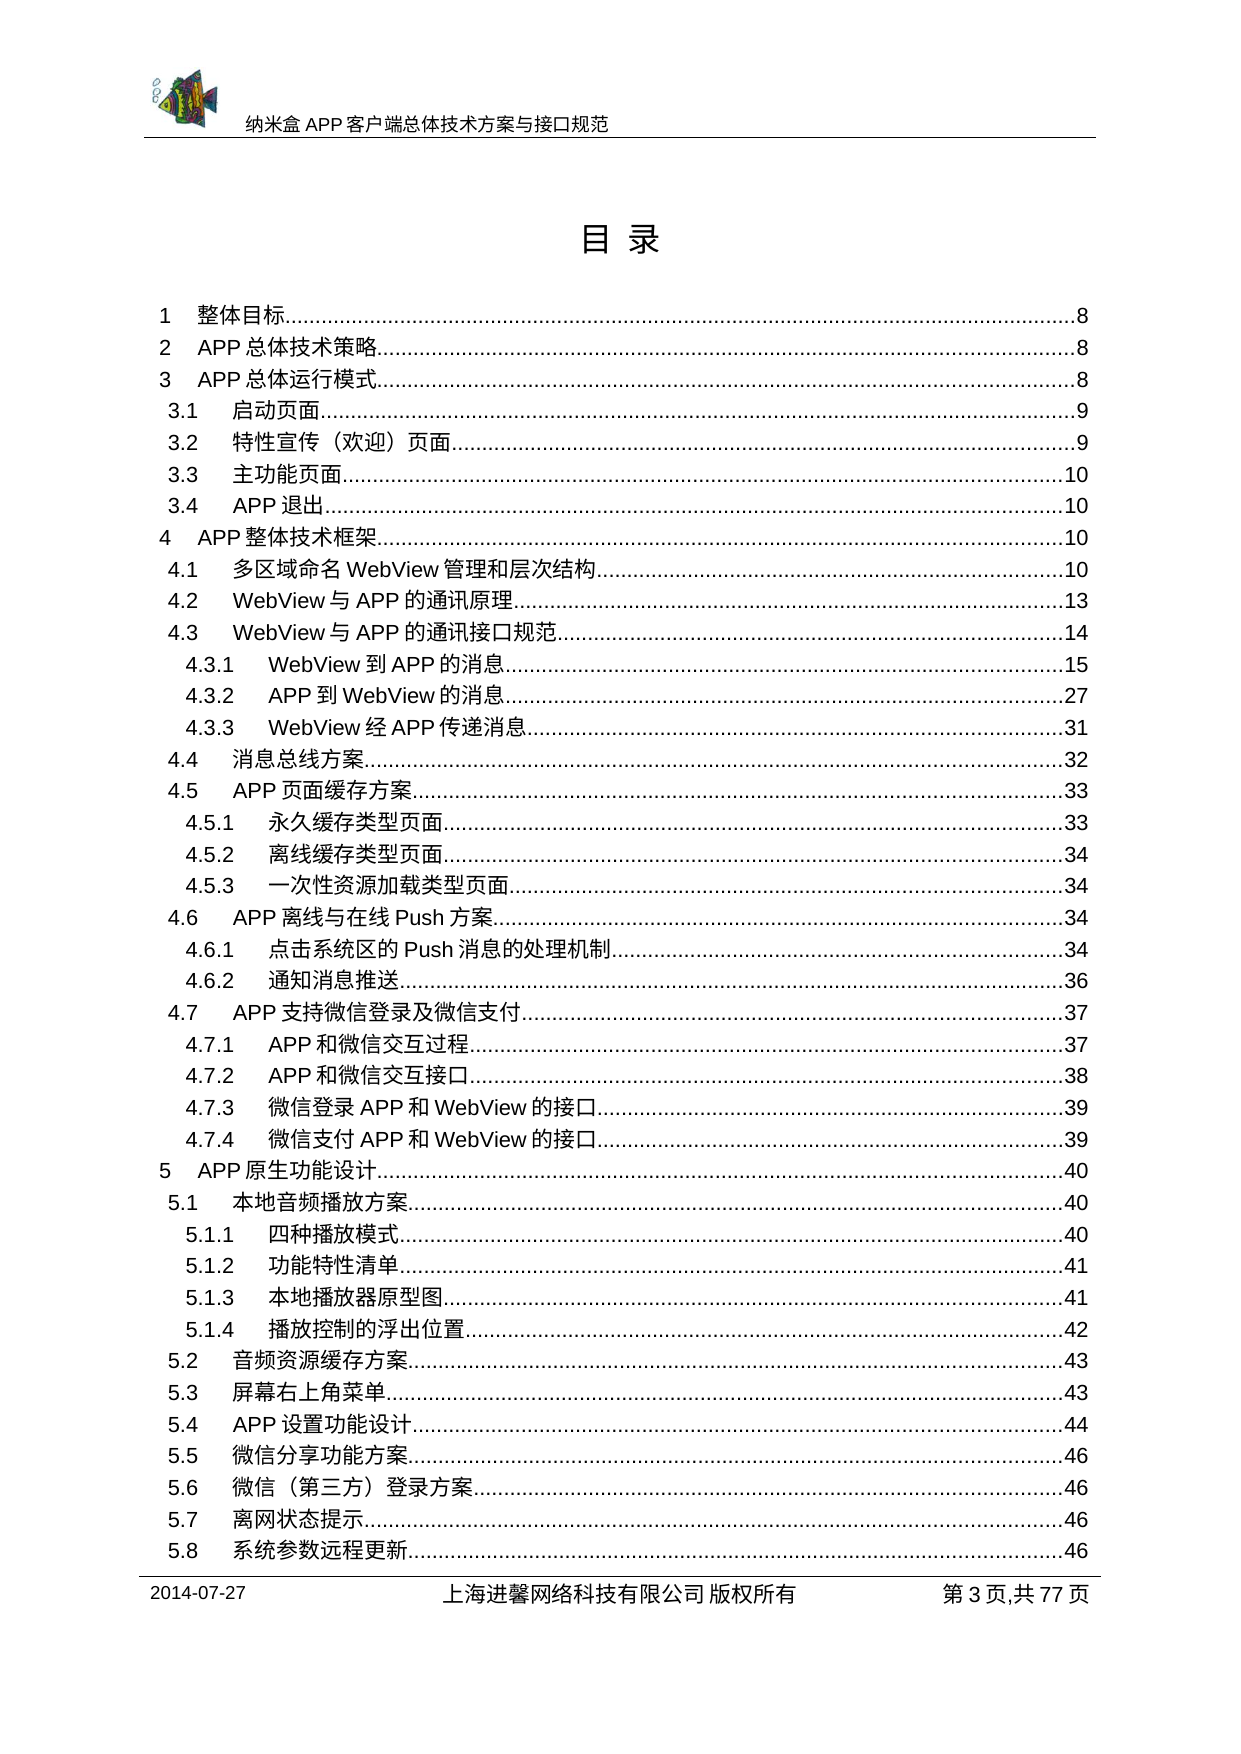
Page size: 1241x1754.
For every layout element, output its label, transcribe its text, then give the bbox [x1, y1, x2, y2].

text 5 APP原生功能设计 40 [159, 1153, 1090, 1185]
text 4.5.1 永久缓存类型页面 33 [185, 805, 1090, 837]
text 5.7 离网状态提示 46 [168, 1502, 1090, 1533]
text 4.6 APP离线与在线Push方案 34 [168, 900, 1090, 932]
text 5.5 微信分享功能方案 46 [168, 1438, 1090, 1470]
text 4.1 多区域命名WebView管理和层次结构 10 [168, 552, 1090, 583]
text 4.3.1 WebView到APP的消息 15 [185, 647, 1090, 678]
text 4 APP整体技术框架 10 [159, 520, 1090, 552]
text 4.6.2 通知消息推送 36 [185, 963, 1090, 995]
text 5.1.3 本地播放器原型图 41 [185, 1280, 1090, 1312]
text 5.1.4 播放控制的浮出位置 42 [185, 1312, 1090, 1343]
text 1 整体目标 8 [159, 298, 1090, 330]
text 3 APP总体运行模式 8 [159, 362, 1090, 393]
text 4.7.3 微信登录APP和WebView的接口 39 [185, 1090, 1090, 1122]
text 5.1.2 功能特性清单 41 [185, 1248, 1090, 1280]
text 4.3.3 WebView经APP传递消息 31 [185, 710, 1090, 742]
text 4.3 WebView与APP的通讯接口规范 14 [168, 615, 1090, 647]
text 5.6 微信（第三方）登录方案 46 [168, 1470, 1090, 1502]
text 5.1 本地音频播放方案 40 [168, 1185, 1090, 1217]
text 4.7 APP支持微信登录及微信支付 37 [168, 995, 1090, 1027]
text 4.7.2 APP和微信交互接口 38 [185, 1058, 1090, 1090]
text 4.5 APP页面缓存方案 33 [168, 773, 1090, 805]
text 4.6.1 点击系统区的Push消息的处理机制 34 [185, 932, 1090, 963]
text 4.2 WebView与APP的通讯原理 13 [168, 583, 1090, 615]
text 4.4 消息总线方案 32 [168, 742, 1090, 773]
text 4.3.2 APP到WebView的消息 27 [185, 678, 1090, 710]
text 3.4 APP退出 10 [168, 488, 1090, 520]
text 4.7.4 微信支付APP和WebView的接口 39 [185, 1122, 1090, 1153]
text 4.5.3 一次性资源加载类型页面 34 [185, 868, 1090, 900]
text 5.1.1 四种播放模式 40 [185, 1217, 1090, 1248]
text 3.2 特性宣传（欢迎）页面 9 [168, 425, 1090, 457]
text 5.4 APP设置功能设计 44 [168, 1407, 1090, 1438]
text 5.8 系统参数远程更新 46 [168, 1533, 1090, 1565]
text 3.1 启动页面 9 [168, 393, 1090, 425]
text 2 APP总体技术策略 8 [159, 330, 1090, 362]
text 4.7.1 APP和微信交互过程 37 [185, 1027, 1090, 1058]
picture [150, 67, 221, 130]
text 4.5.2 离线缓存类型页面 34 [185, 837, 1090, 868]
text 5.2 音频资源缓存方案 43 [168, 1343, 1090, 1375]
text 目 录 [150, 212, 1090, 261]
text 3.3 主功能页面 10 [168, 457, 1090, 488]
text 5.3 屏幕右上角菜单 43 [168, 1375, 1090, 1407]
